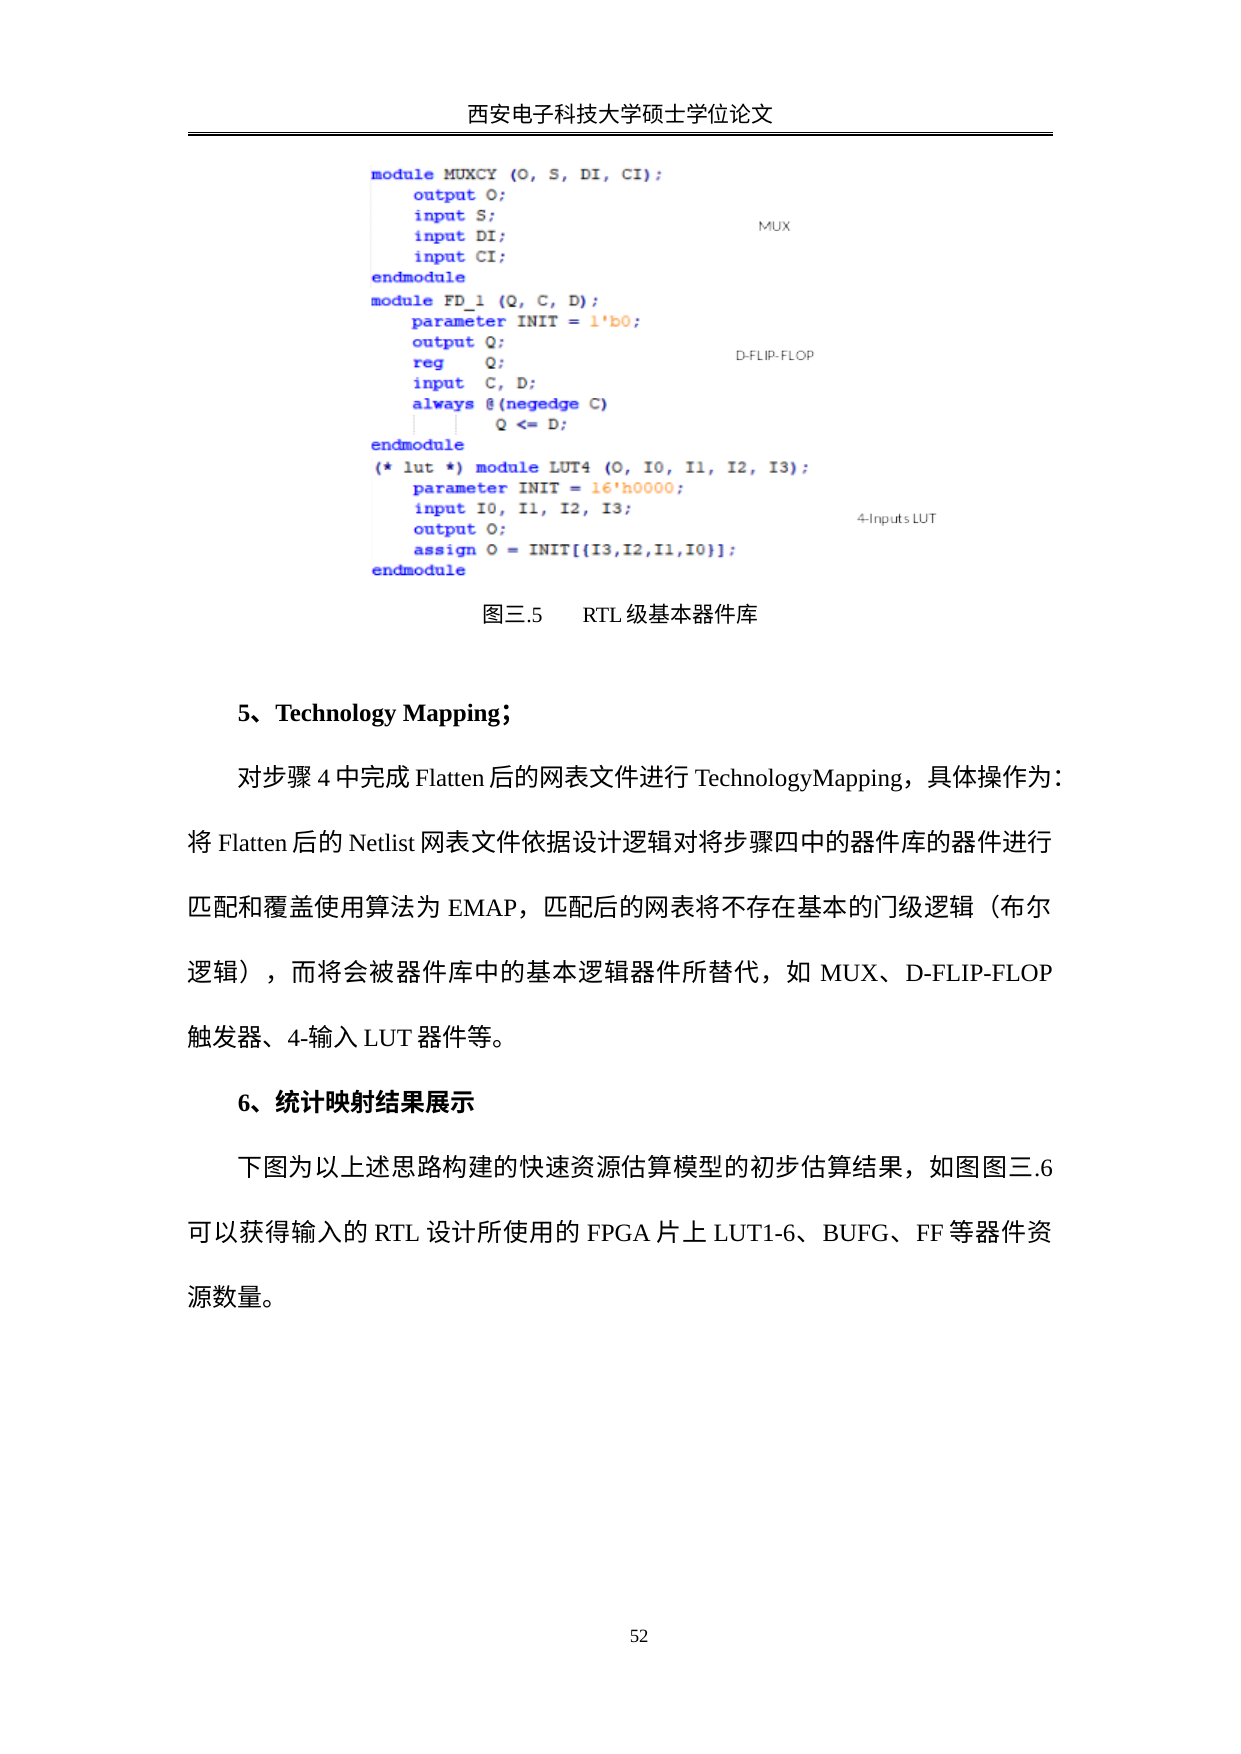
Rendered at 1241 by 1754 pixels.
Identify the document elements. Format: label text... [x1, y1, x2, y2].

text 下图为以上述思路构建的快速资源估算模型的初步估算结果，如图图3.11可以获得输入的RTL设计所使用的FPGA片上LUT1-6、BUFG、FF等器件资源数量。 [187, 1133, 1053, 1328]
list 统计映射结果展示 [187, 1068, 1053, 1133]
text 5、Technology Mapping； [187, 678, 1053, 743]
text RTL级基本器件库 [187, 597, 1053, 629]
text 对步骤4中完成Flatten后的网表文件进行TechnologyMapping，具体操作为：将Flatten后的Netlist网表文件依据设计逻辑对将步骤四中的器件库的器件进行匹配和覆盖使用算法为EMAP，匹配后的网表将不存在基本的门级逻辑（布尔逻辑），而将会被器件库中的基本逻辑器件所替代，如MUX、D-FLIP-FLOP触发器、4-输入LUT器件等。 [187, 743, 1053, 1068]
